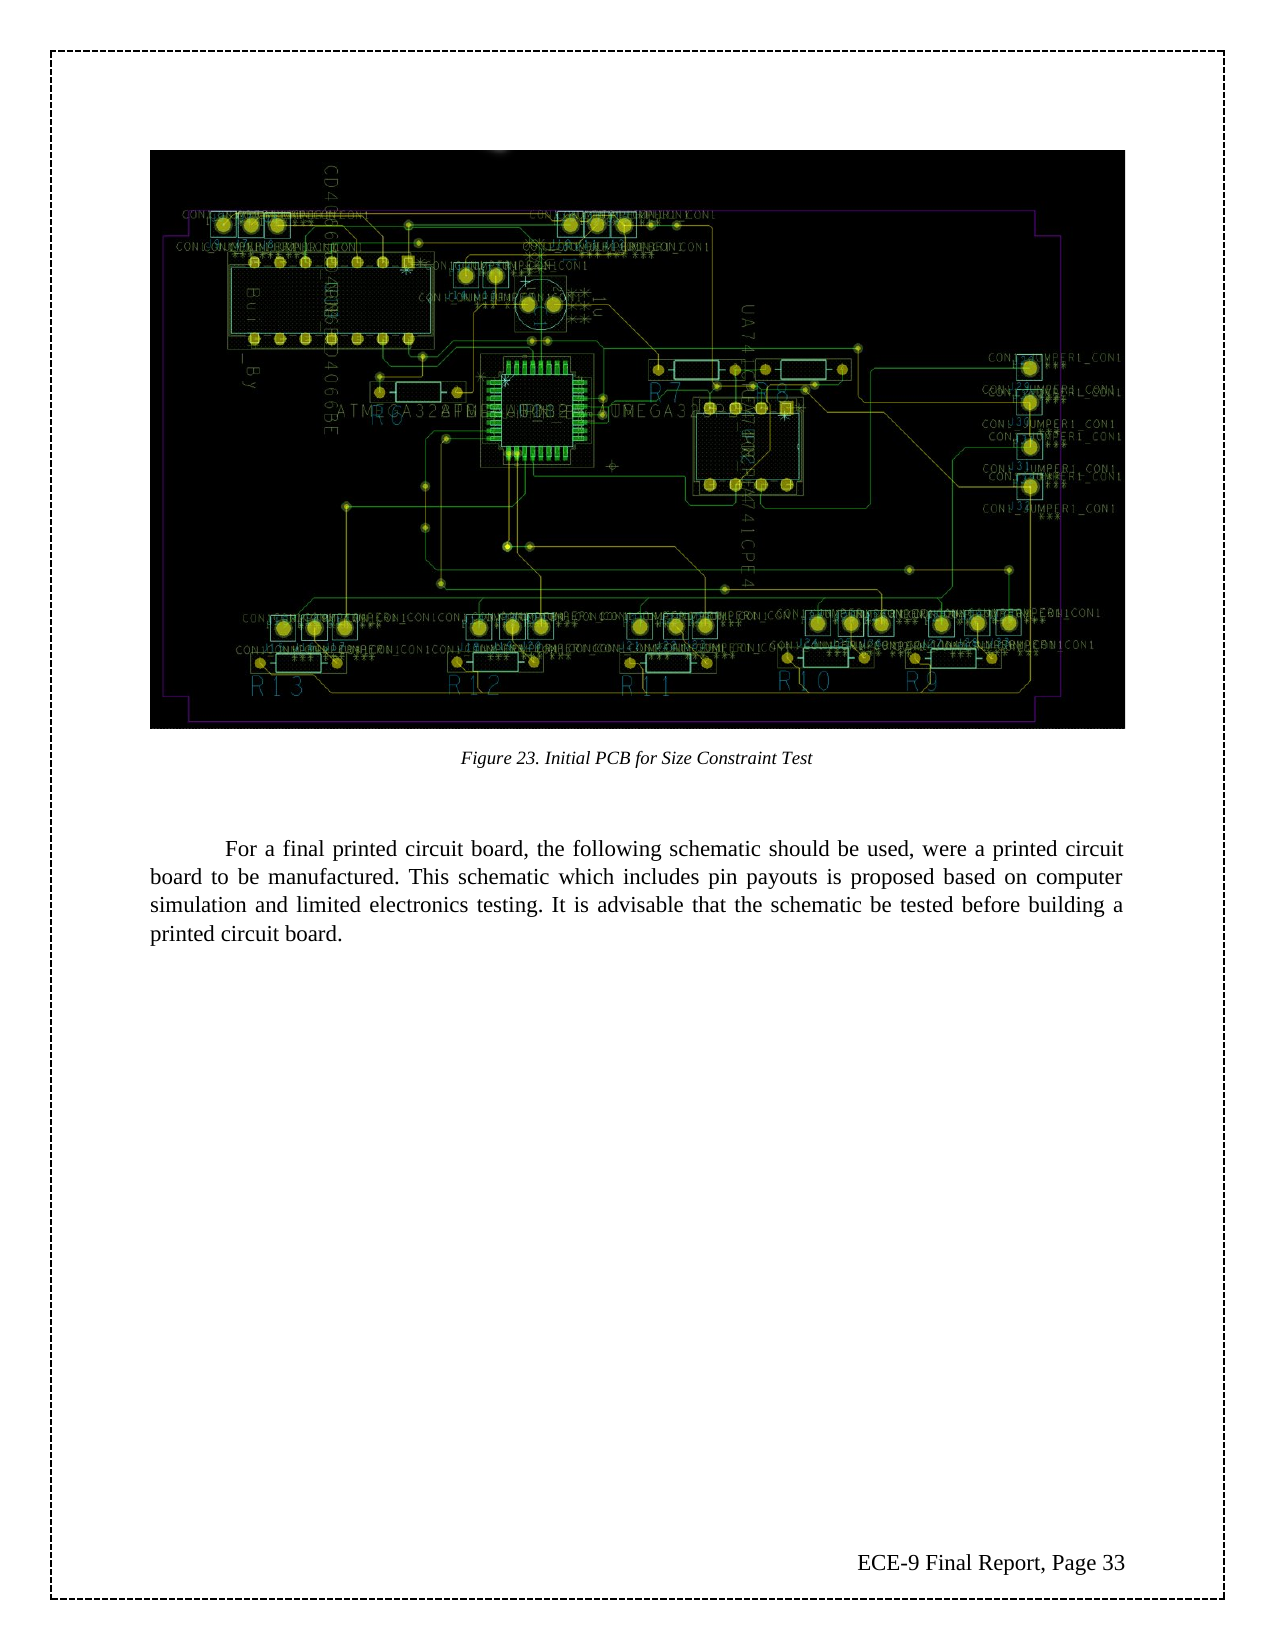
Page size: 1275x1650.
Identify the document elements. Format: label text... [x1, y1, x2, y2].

picture [150, 150, 1125, 729]
text Figure 23. Initial PCB for Size Constraint Test [150, 747, 1125, 769]
text For a final printed circuit board, the following schematic should be used, were a printed circuit board to be manufactured. This schematic which includes pin payouts is proposed based on computer simulation and limited electronics testing. It is advisable that the schematic be tested before building a printed circuit board. [150, 835, 1125, 946]
